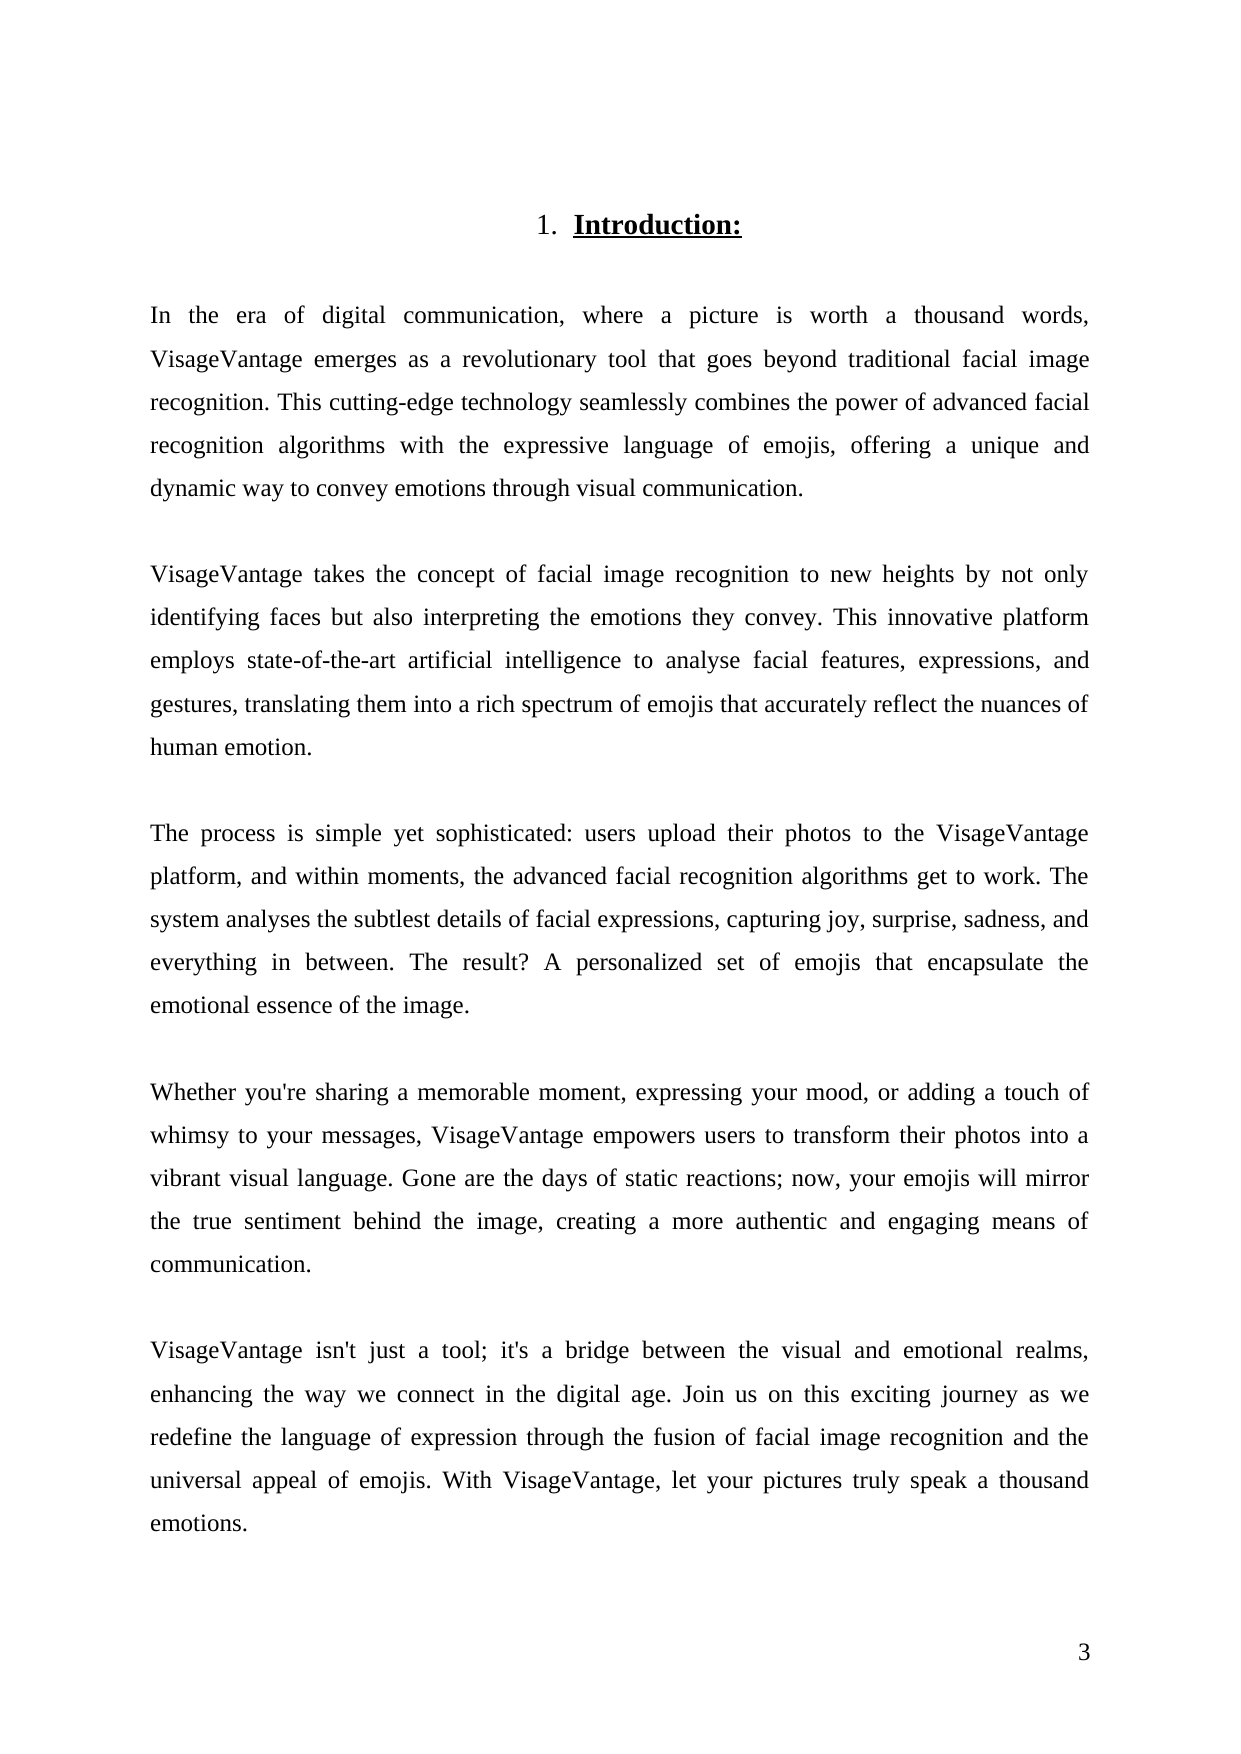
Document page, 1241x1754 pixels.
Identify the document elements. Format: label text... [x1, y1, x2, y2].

text In the era of digital communication, where a picture is worth a thousand words, VisageVantage emerges as a revolutionary tool that goes beyond traditional facial image recognition. This cutting-edge technology seamlessly combines the power of advanced facial recognition algorithms with the expressive language of emojis, offering a unique and dynamic way to convey emotions through visual communication. [150, 257, 1090, 502]
text VisageVantage isn't just a tool; it's a bridge between the visual and emotional realms, enhancing the way we connect in the digital age. Join us on this exciting journey as we redefine the language of expression through the fusion of facial image recognition and the universal appeal of emojis. With VisageVantage, let your pictures truly speak a thousand emotions. [150, 1336, 1090, 1537]
list Introduction: [187, 207, 1090, 241]
text VisageVantage takes the concept of facial image recognition to new heights by not only identifying faces but also interpreting the emotions they convey. This innovative platform employs state-of-the-art artificial intelligence to analyse facial features, expressions, and gestures, translating them into a rich spectrum of emojis that accurately reflect the nuances of human emotion. [150, 559, 1090, 761]
text The process is simple yet sophisticated: users upload their photos to the VisageVantage platform, and within moments, the advanced facial recognition algorithms get to work. The system analyses the subtlest details of facial expressions, capturing joy, surprise, sadness, and everything in between. The result? A personalized set of emojis that encapsulate the emotional essence of the image. [150, 818, 1090, 1019]
text Whether you're sharing a memorable moment, expressing your mood, or adding a touch of whimsy to your messages, VisageVantage empowers users to transform their photos into a vibrant visual language. Gone are the days of static reactions; now, your emojis will mirror the true sentiment behind the image, creating a more authentic and engaging means of communication. [150, 1077, 1090, 1278]
